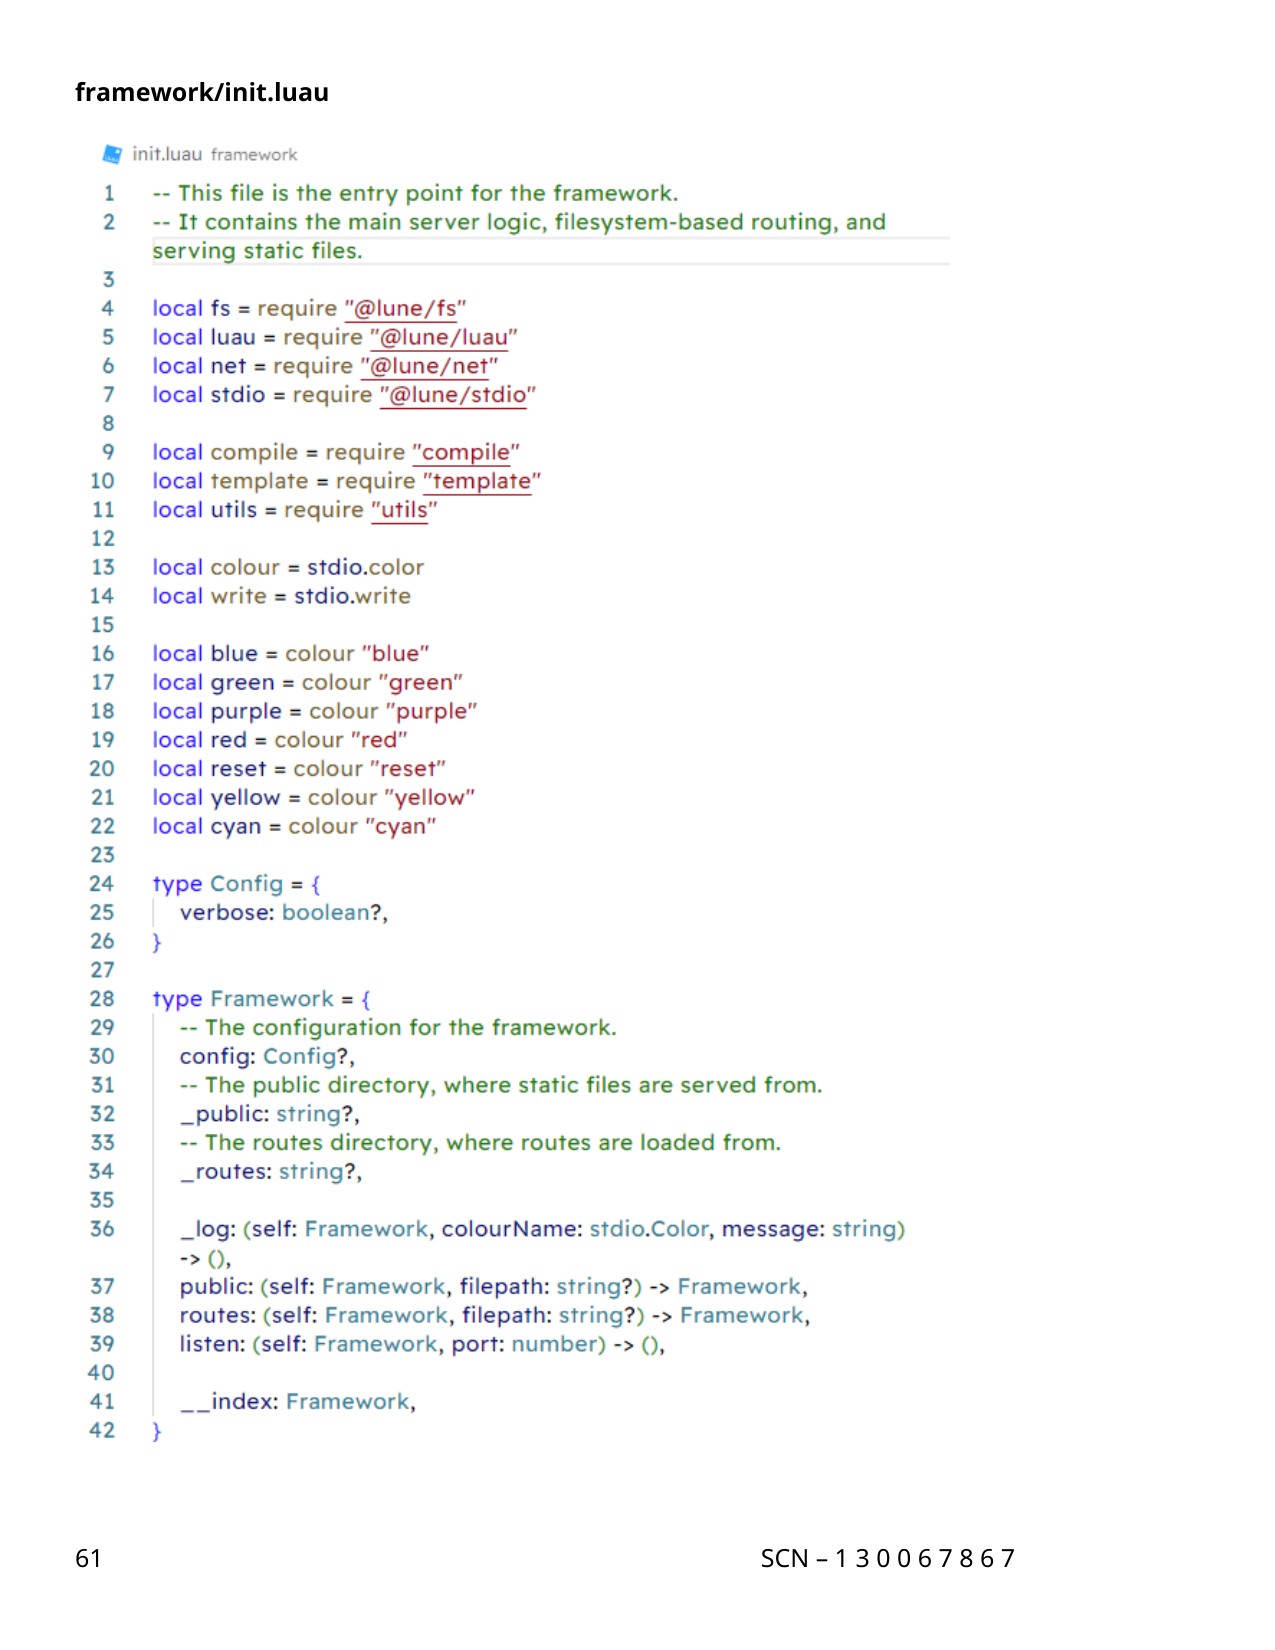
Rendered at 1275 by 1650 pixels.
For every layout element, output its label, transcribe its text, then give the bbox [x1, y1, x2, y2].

subtitle framework/init.luau [75, 75, 1200, 109]
picture [75, 130, 951, 1448]
